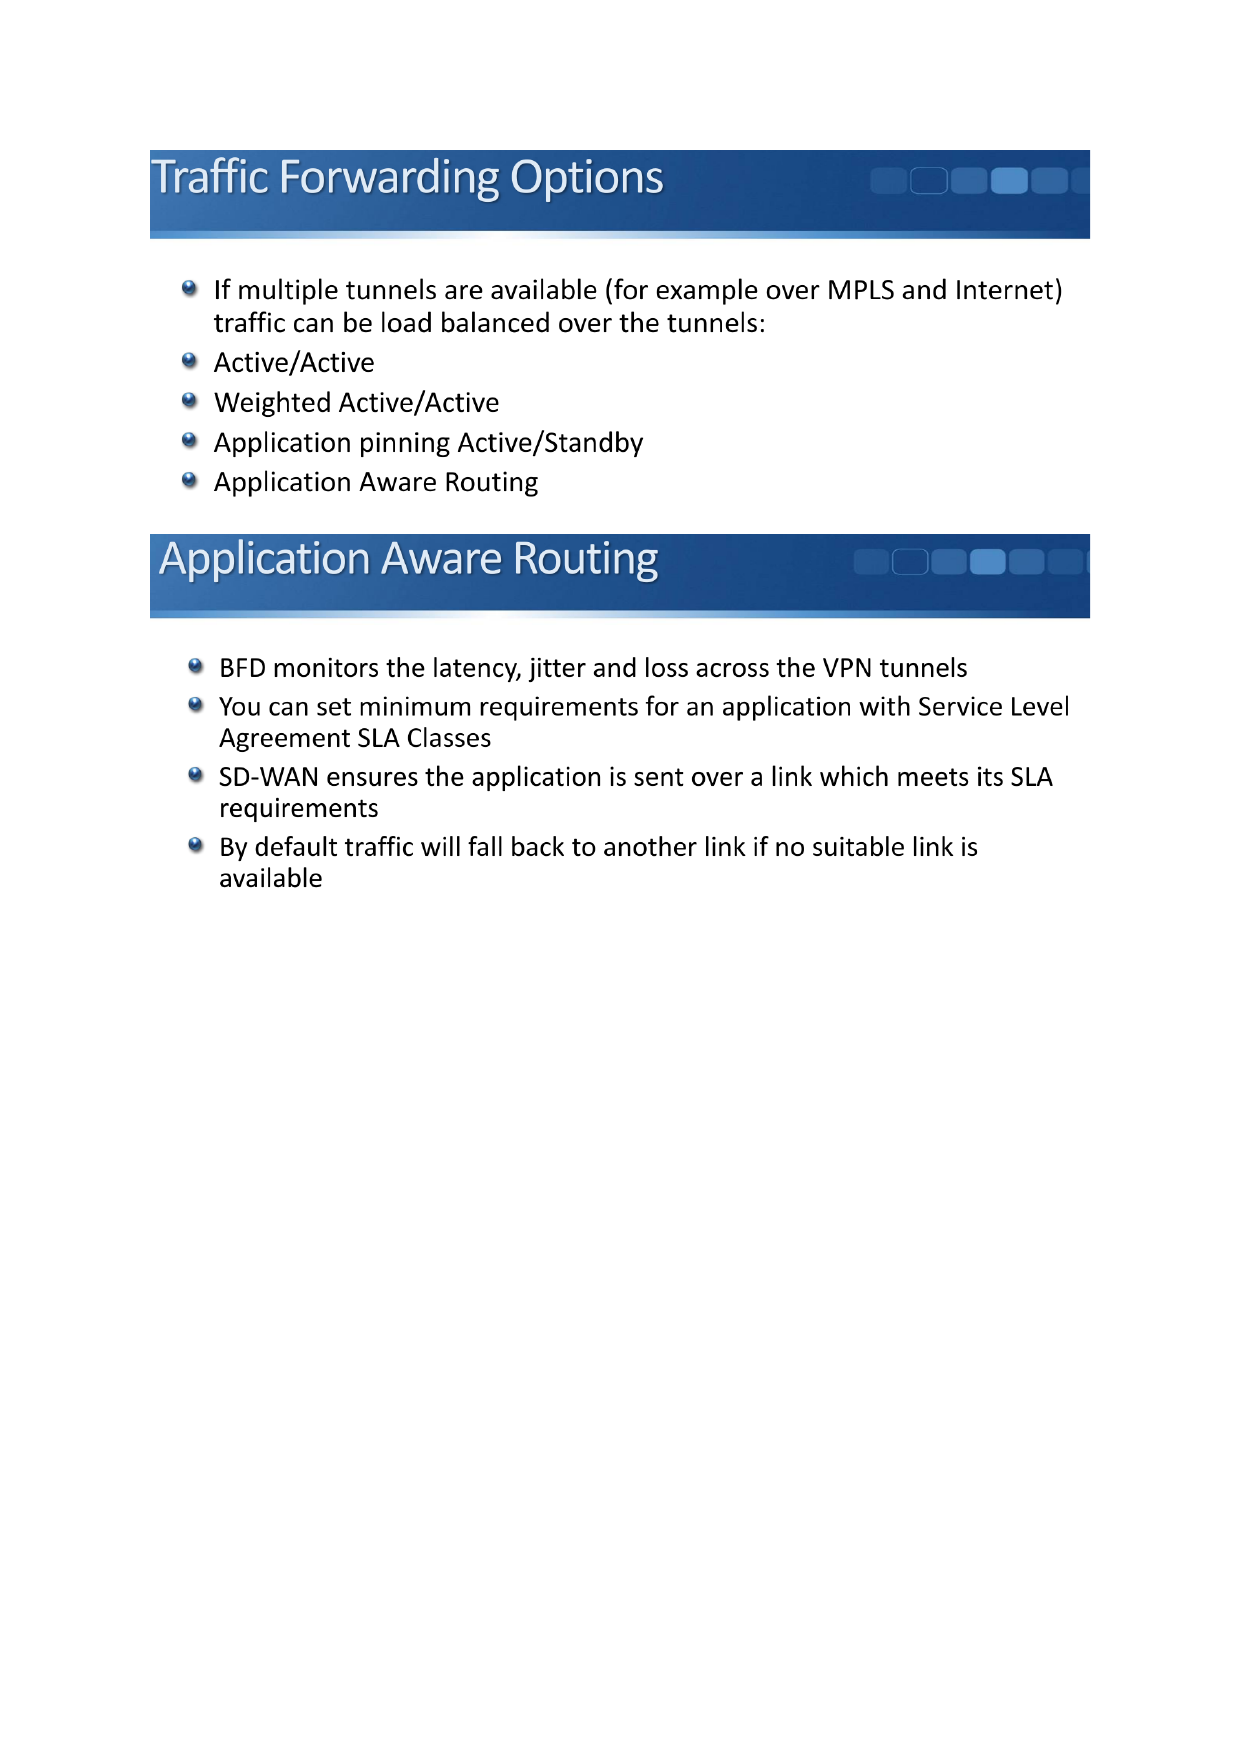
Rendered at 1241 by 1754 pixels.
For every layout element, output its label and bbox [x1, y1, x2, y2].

picture [150, 150, 1091, 500]
picture [150, 534, 1091, 895]
